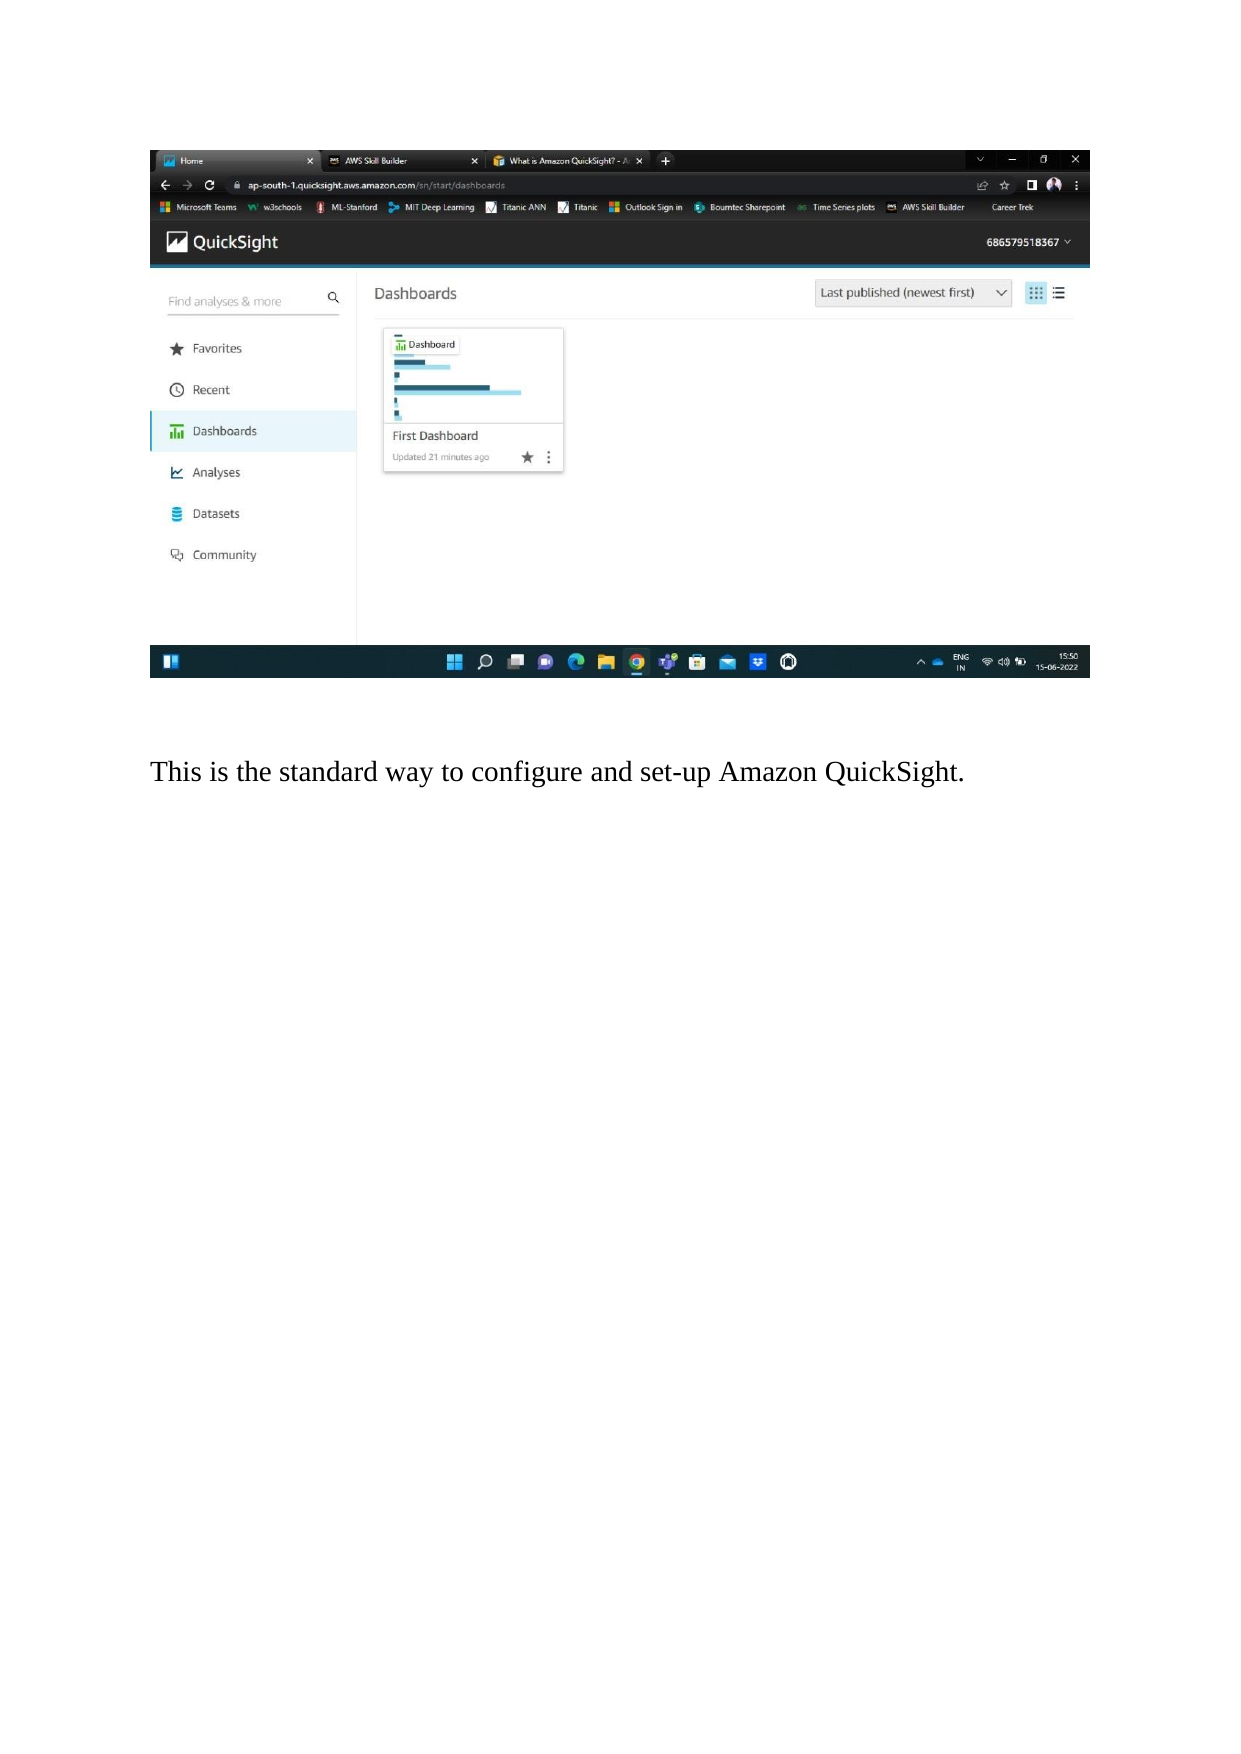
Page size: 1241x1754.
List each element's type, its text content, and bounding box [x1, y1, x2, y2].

text This is the standard way to configure and set-up Amazon QuickSight. [150, 754, 1169, 788]
picture [150, 150, 1090, 678]
